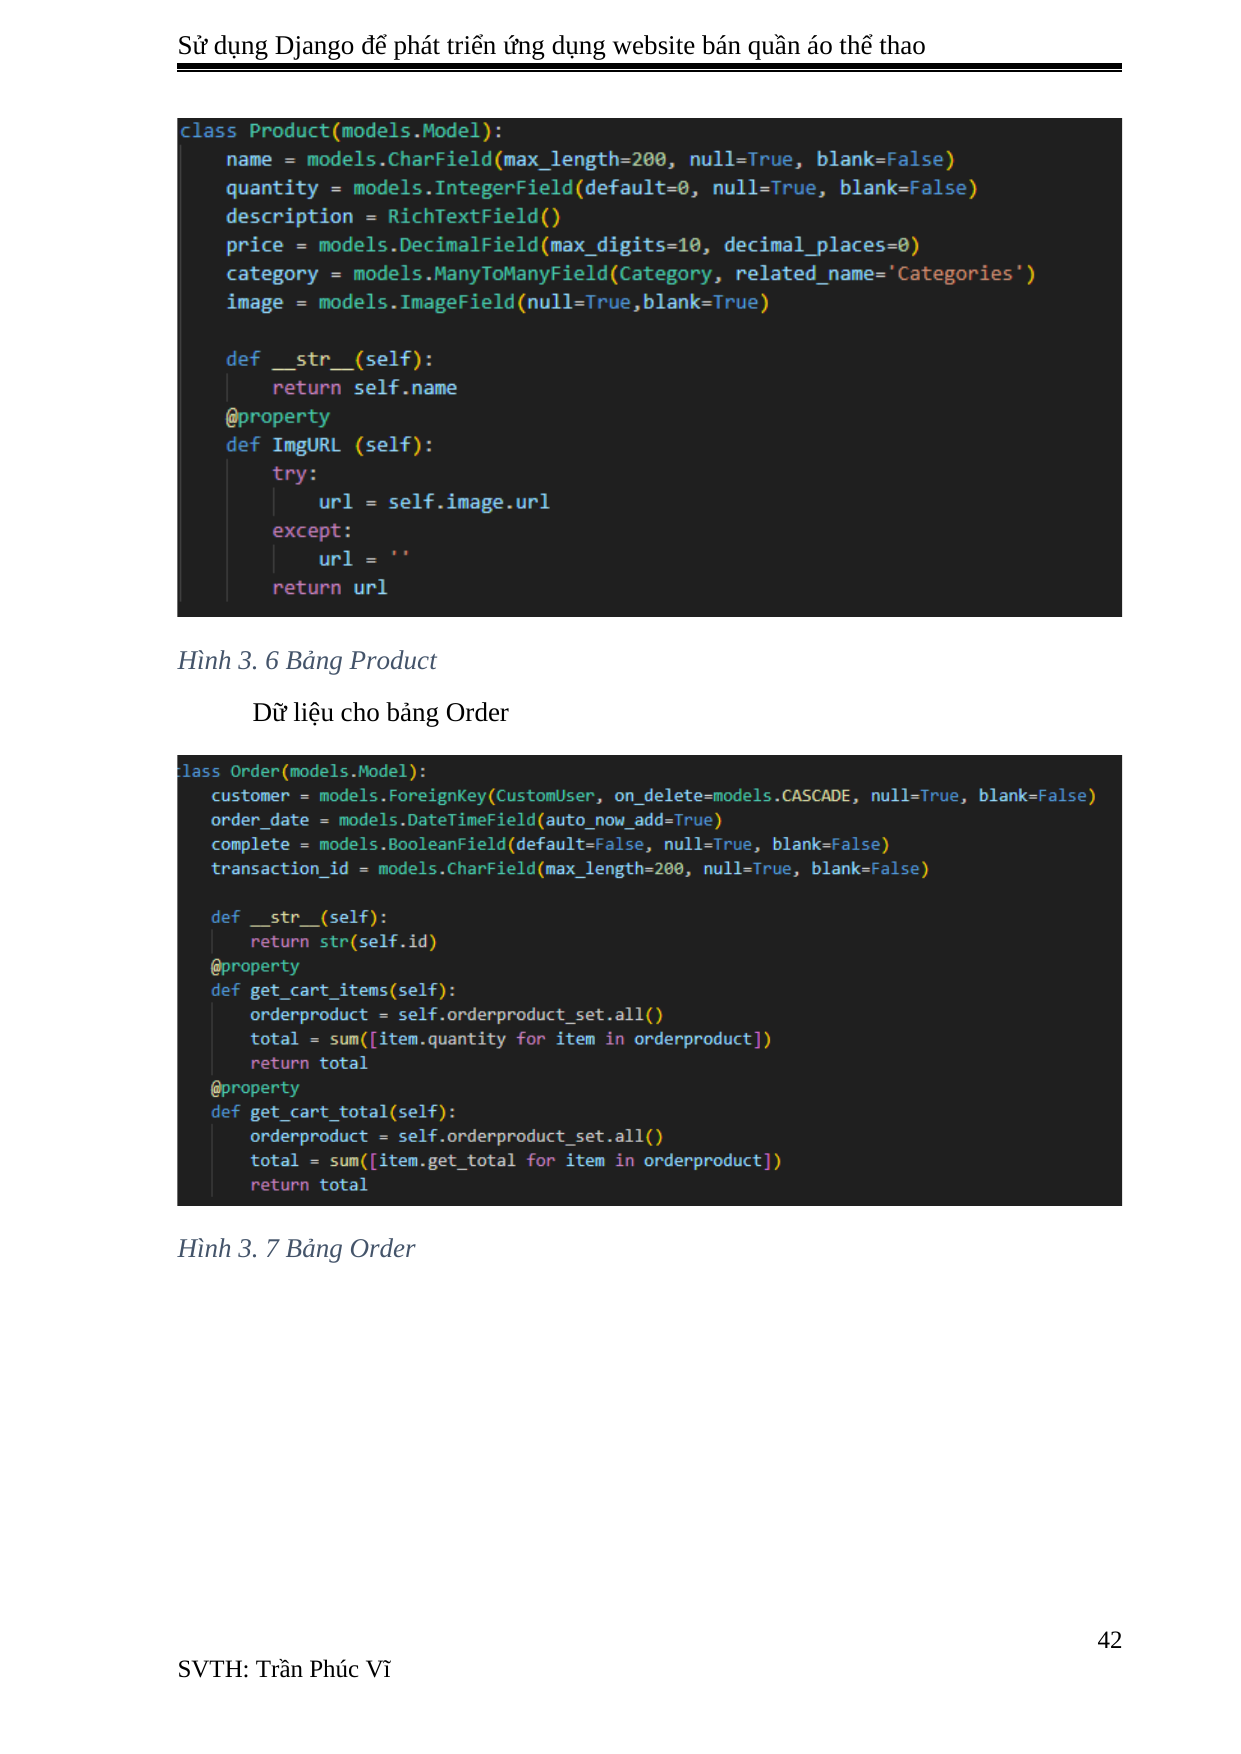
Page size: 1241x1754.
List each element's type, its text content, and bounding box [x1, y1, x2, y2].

picture [177, 118, 1123, 617]
text Dữ liệu cho bảng Order [177, 696, 1122, 727]
picture [177, 755, 1123, 1206]
text Hình 3. 6 Bảng Product [177, 644, 1122, 675]
text Hình 3. 7 Bảng Order [177, 1232, 1122, 1264]
